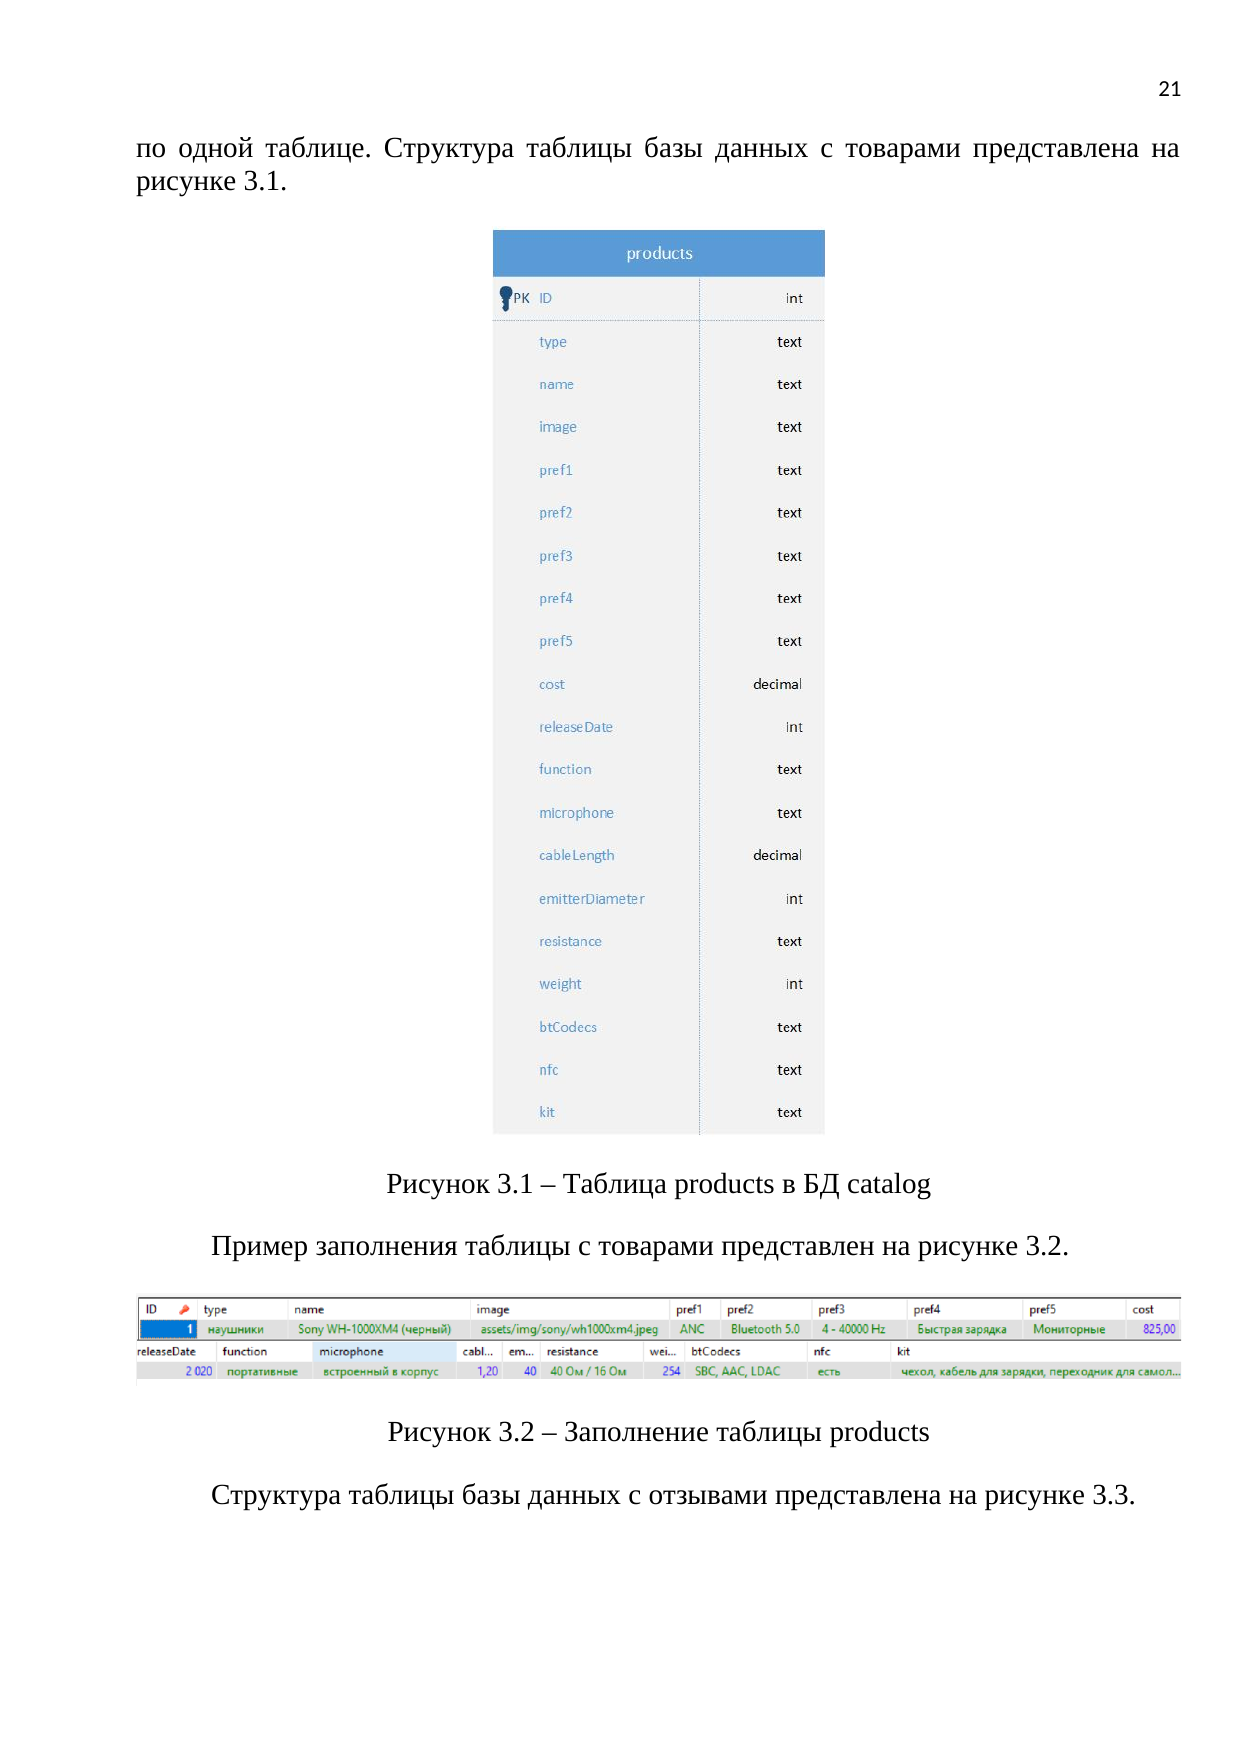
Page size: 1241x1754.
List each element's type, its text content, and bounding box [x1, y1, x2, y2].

picture [136, 1293, 1182, 1386]
text Структура таблицы базы данных с отзывами представлена на рисунке 3.3. [136, 1477, 1181, 1511]
text Пример заполнения таблицы с товарами представлен на рисунке 3.2. [136, 1228, 1181, 1262]
text Рисунок 3.2 – Заполнение таблицы products [136, 1414, 1181, 1448]
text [136, 130, 1181, 197]
picture [491, 226, 826, 1137]
text Рисунок 3.1 – Таблица products в БД catalog [136, 1166, 1181, 1199]
